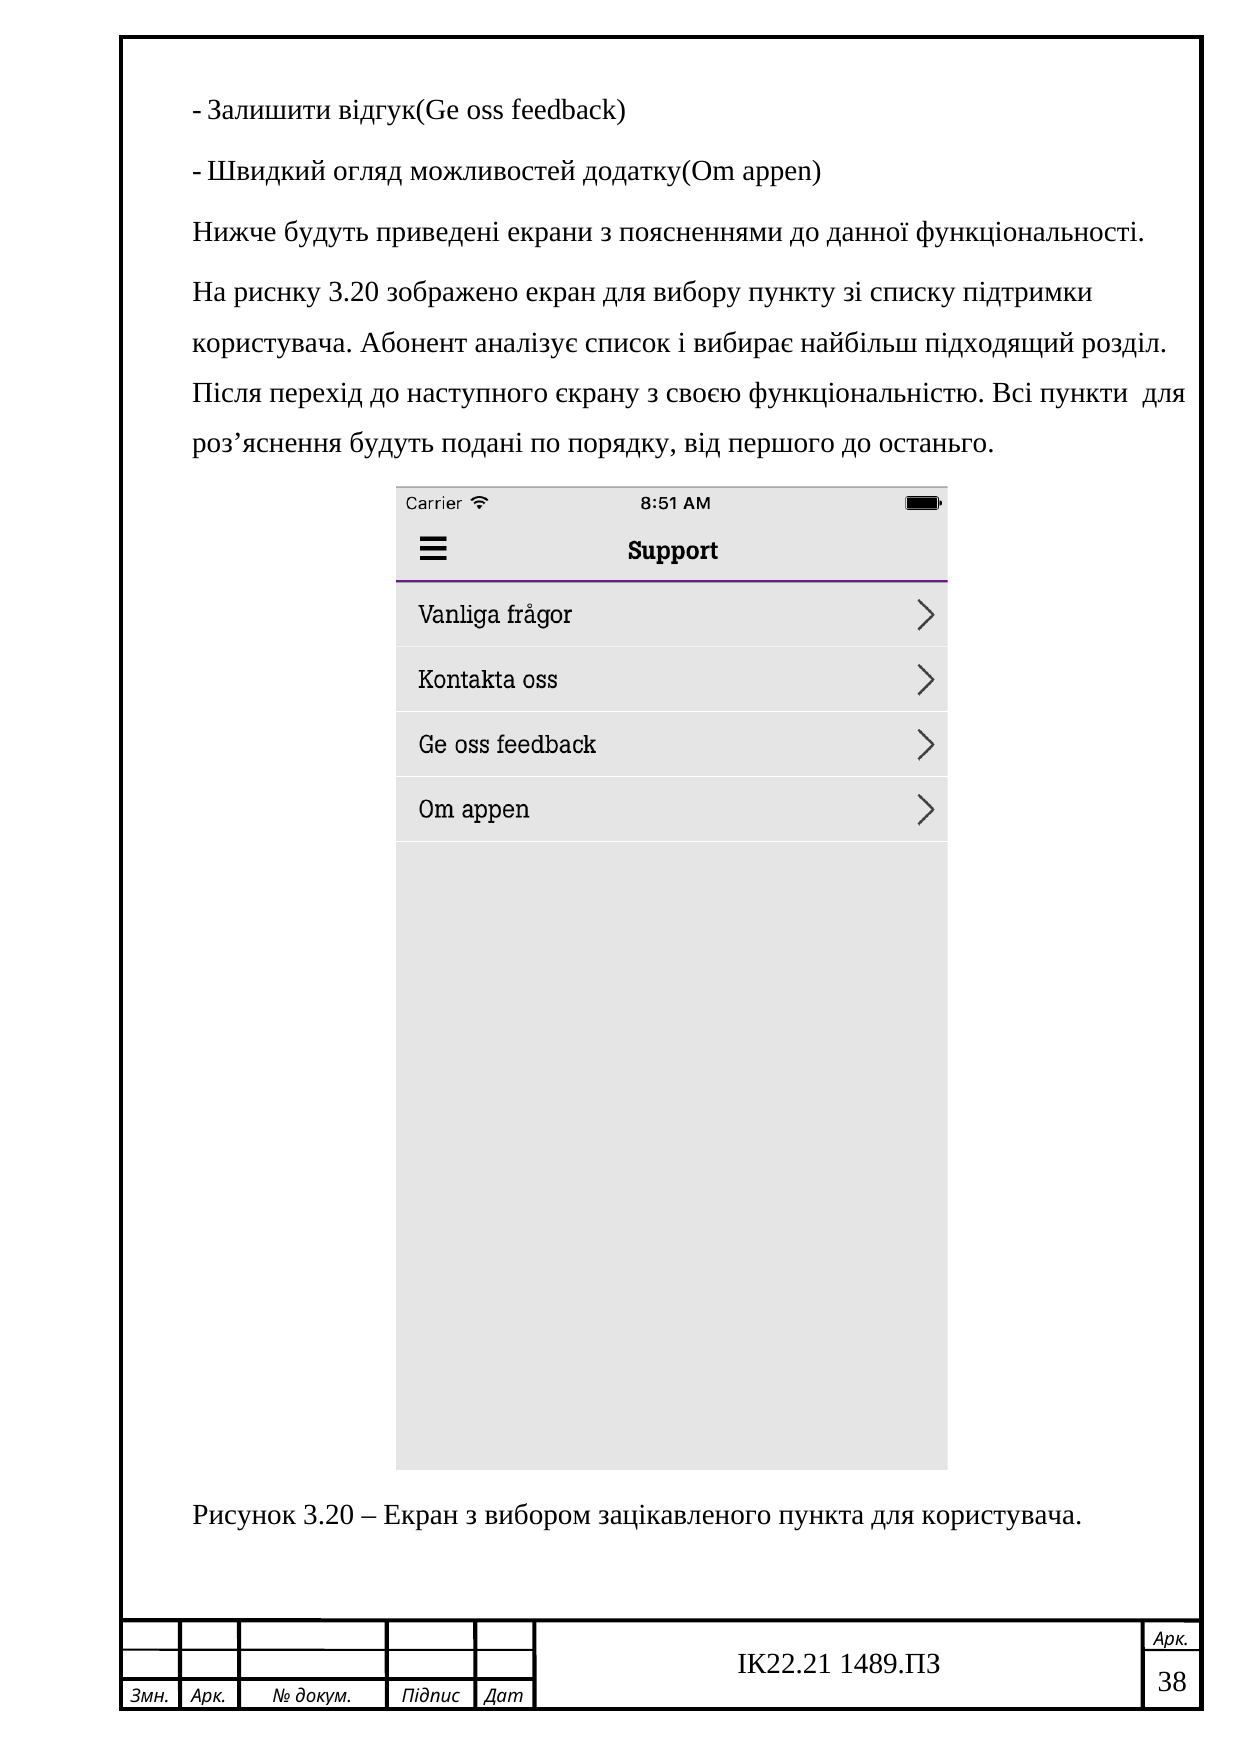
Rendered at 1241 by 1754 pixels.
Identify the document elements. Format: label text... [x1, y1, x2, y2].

list Залишити відгук(Ge oss feedback) [192, 92, 1196, 126]
list Швидкий огляд можливостей додатку(Om appen) [192, 153, 1196, 187]
text На риснку 3.20 зображено екран для вибору пункту зі списку підтримки користувача. Абонент аналізує список і вибирає найбільш підходящий розділ. Після перехід до наступного єкрану з своєю функціональністю. Всі пункти для роз’яснення будуть подані по порядку, від першого до останьго. [192, 274, 1196, 459]
text Нижче будуть приведені екрани з поясненнями до данної функціональності. [192, 214, 1196, 247]
text Рисунок 3.20 – Екран з вибором зацікавленого пункта для користувача. [192, 1497, 1196, 1531]
picture [396, 486, 948, 1470]
